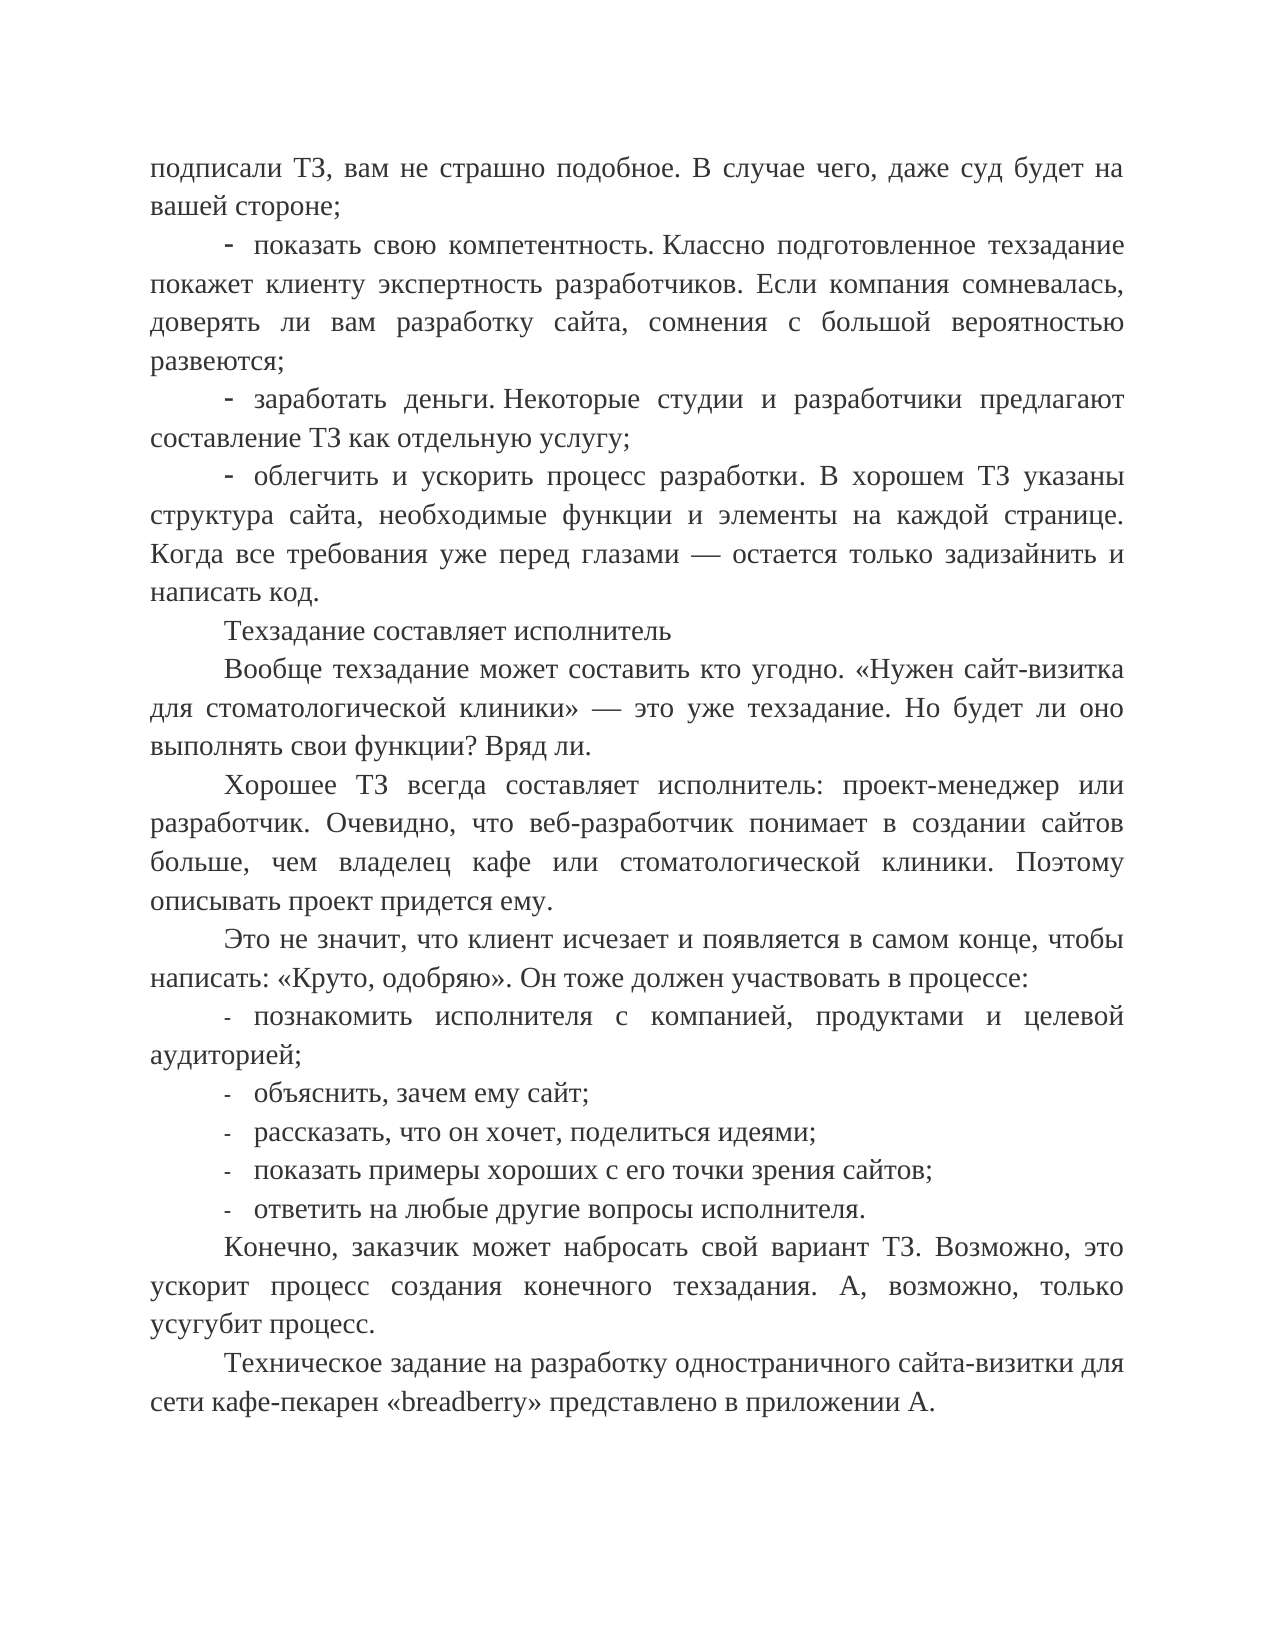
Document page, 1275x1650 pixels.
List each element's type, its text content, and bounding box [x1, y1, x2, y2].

list познакомить исполнителя с компанией, продуктами и целевой аудиторией; [150, 998, 1125, 1070]
text Техзадание составляет исполнитель [194, 613, 1125, 646]
list показать примеры хороших с его точки зрения сайтов; [150, 1152, 1125, 1186]
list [150, 150, 1125, 222]
list облегчить и ускорить процесс разработки. В хорошем ТЗ указаны структура сайта, необходимые функции и элементы на каждой странице. Когда все требования уже перед глазами — остается только задизайнить и написать код. [150, 458, 1125, 608]
text Это не значит, что клиент исчезает и появляется в самом конце, чтобы написать: «Круто, одобряю». Он тоже должен участвовать в процессе: [150, 921, 1125, 993]
list показать свою компетентность. Классно подготовленное техзадание покажет клиенту экспертность разработчиков. Если компания сомневалась, доверять ли вам разработку сайта, сомнения с большой вероятностью развеются; [150, 227, 1125, 376]
list заработать деньги. Некоторые студии и разработчики предлагают составление ТЗ как отдельную услугу; [150, 381, 1125, 453]
text Хорошее ТЗ всегда составляет исполнитель: проект-менеджер или разработчик. Очевидно, что веб-разработчик понимает в создании сайтов больше, чем владелец кафе или стоматологической клиники. Поэтому описывать проект придется ему. [150, 767, 1125, 916]
text Конечно, заказчик может набросать свой вариант ТЗ. Возможно, это ускорит процесс создания конечного техзадания. А, возможно, только усугубит процесс. [150, 1229, 1125, 1340]
list ответить на любые другие вопросы исполнителя. [150, 1191, 1125, 1224]
text Техническое задание на разработку одностраничного сайта-визитки для сети кафе-пекарен «breadberry» представлено в приложении А. [150, 1345, 1125, 1417]
list объяснить, зачем ему сайт; [150, 1075, 1125, 1109]
list рассказать, что он хочет, поделиться идеями; [150, 1114, 1125, 1147]
text Вообще техзадание может составить кто угодно. «Нужен сайт-визитка для стоматологической клиники» — это уже техзадание. Но будет ли оно выполнять свои функции? Вряд ли. [150, 651, 1125, 762]
